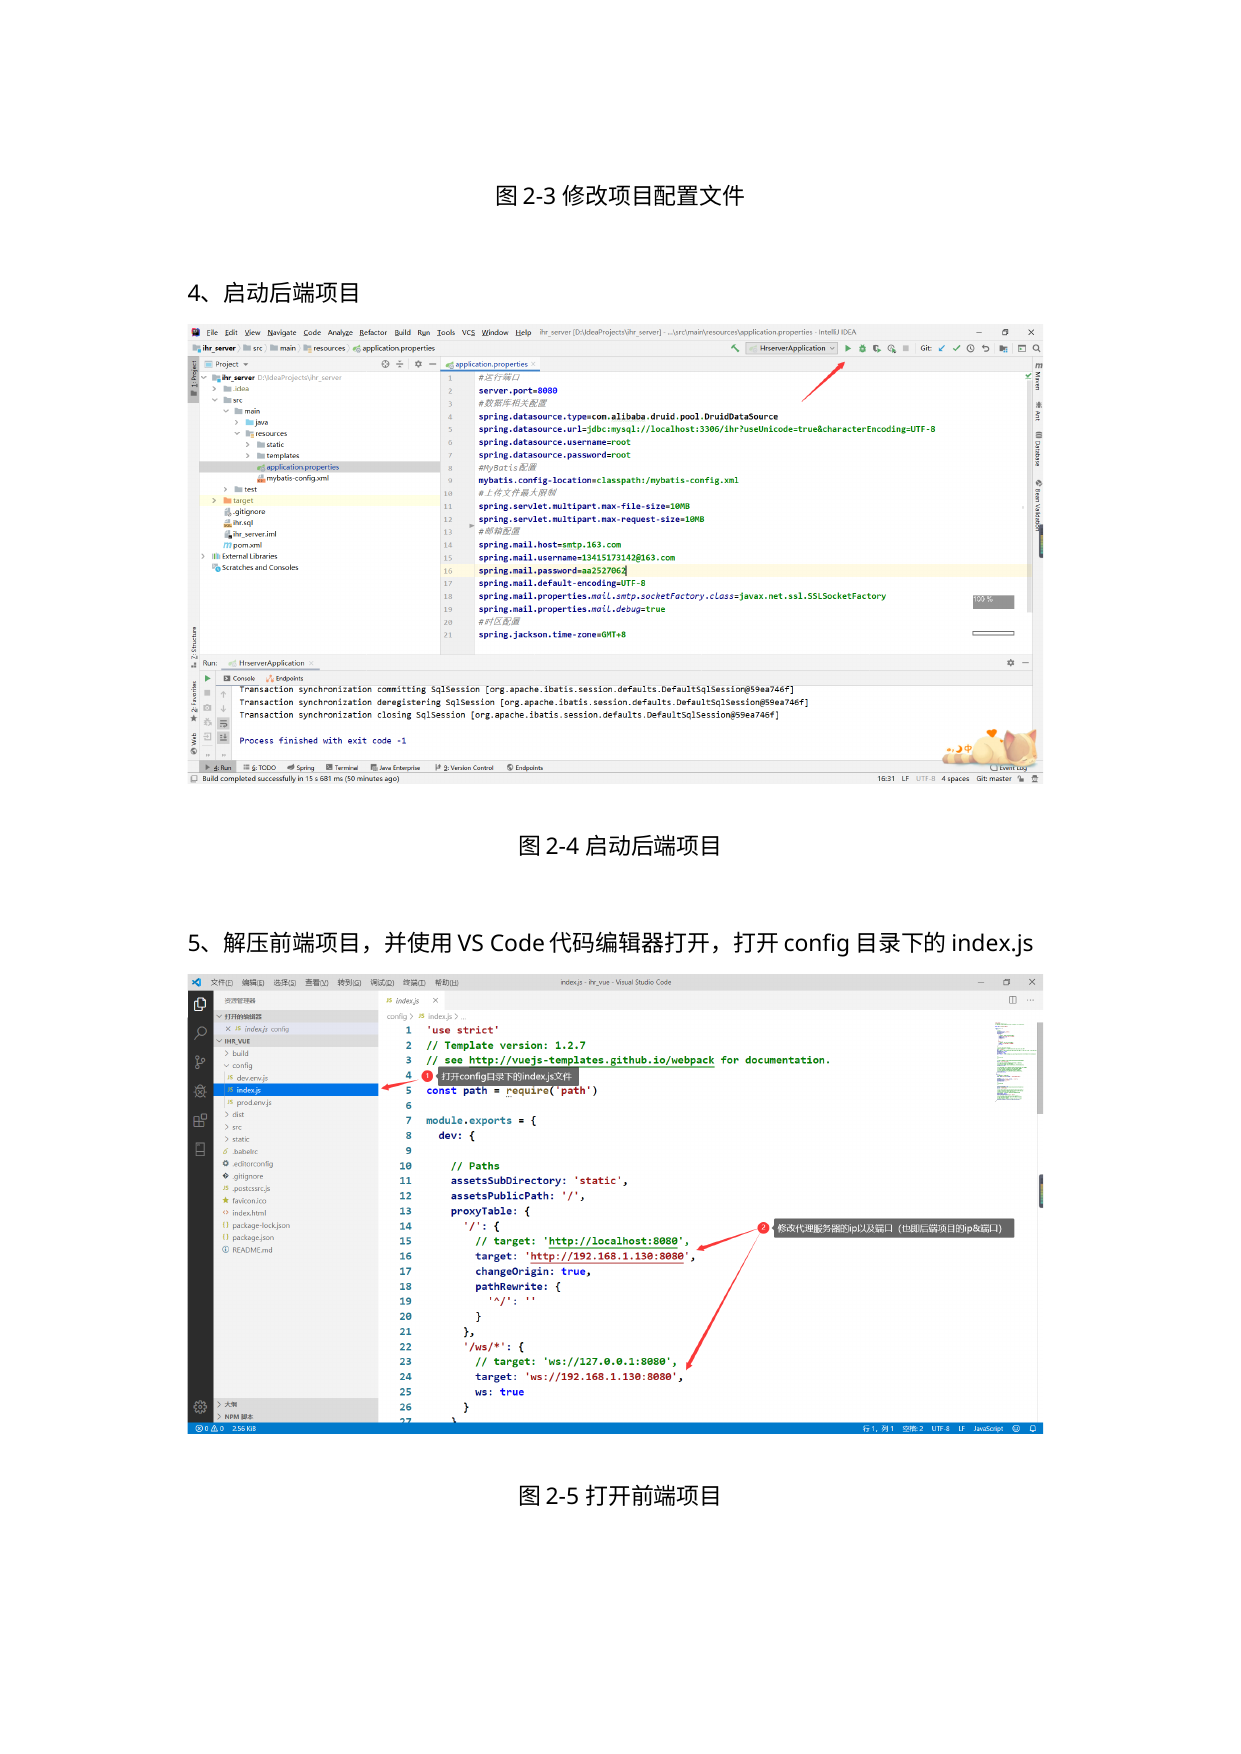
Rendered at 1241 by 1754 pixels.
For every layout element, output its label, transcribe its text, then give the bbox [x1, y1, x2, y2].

text 图2-3 修改项目配置文件 [187, 162, 1053, 227]
text 图2-4 启动后端项目 [187, 812, 1053, 877]
picture [187, 974, 1044, 1434]
text 图2-5 打开前端项目 [187, 1462, 1053, 1527]
picture [187, 324, 1044, 784]
text 5、解压前端项目，并使用VS Code代码编辑器打开，打开config目录下的index.js [187, 909, 1053, 974]
text 4、启动后端项目 [187, 259, 1053, 324]
